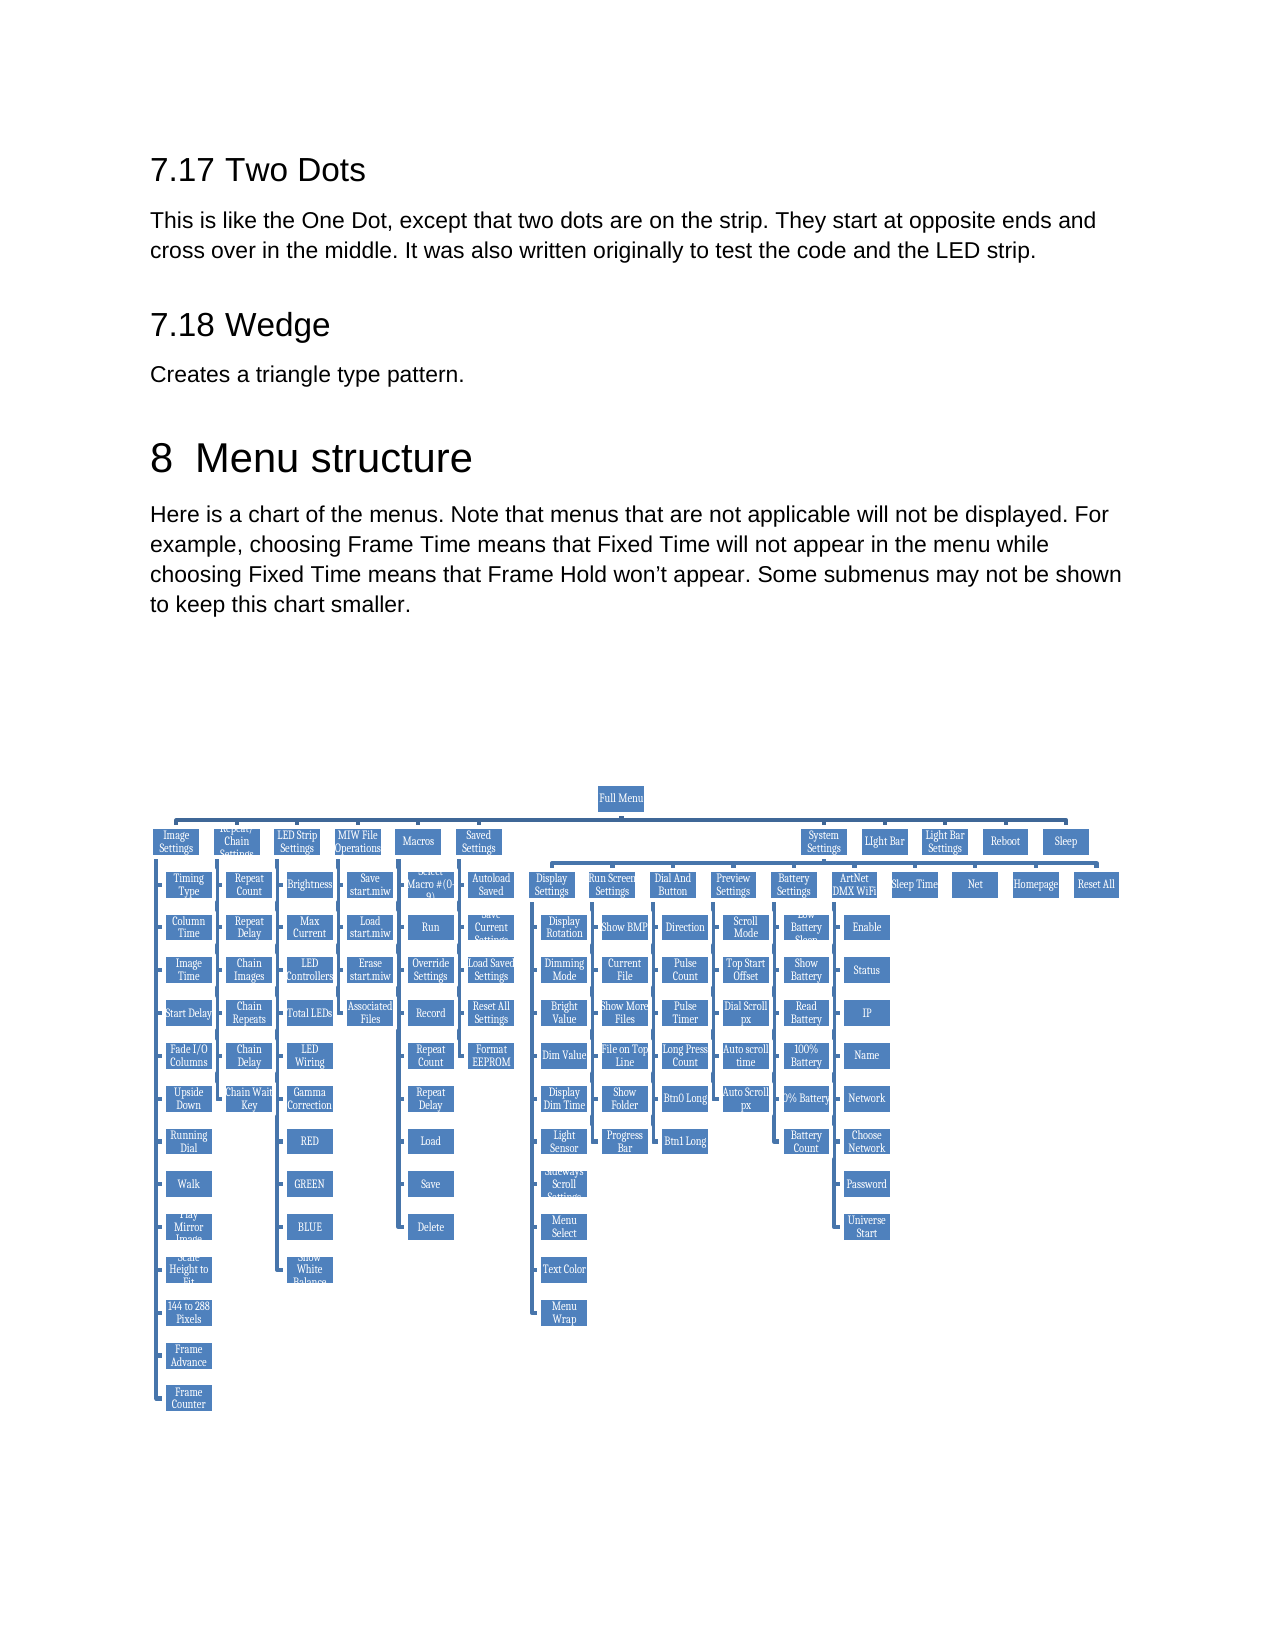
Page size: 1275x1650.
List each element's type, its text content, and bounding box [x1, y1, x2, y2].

text Creates a triangle type pattern. [150, 361, 1125, 388]
text This is like the One Dot, except that two dots are on the strip. They start at opposite ends and cross over in the middle. It was also written originally to test the code and the LED strip. [150, 207, 1125, 263]
text Here is a chart of the menus. Note that menus that are not applicable will not be displayed. For example, choosing Frame Time means that Fixed Time will not appear in the menu while choosing Fixed Time means that Frame Hold won’t appear. Some submenus may not be shown to keep this chart smaller. [150, 501, 1125, 1418]
subtitle Menu structure [150, 433, 1125, 481]
subtitle Wedge [150, 304, 1125, 343]
subtitle Two Dots [150, 150, 1125, 188]
